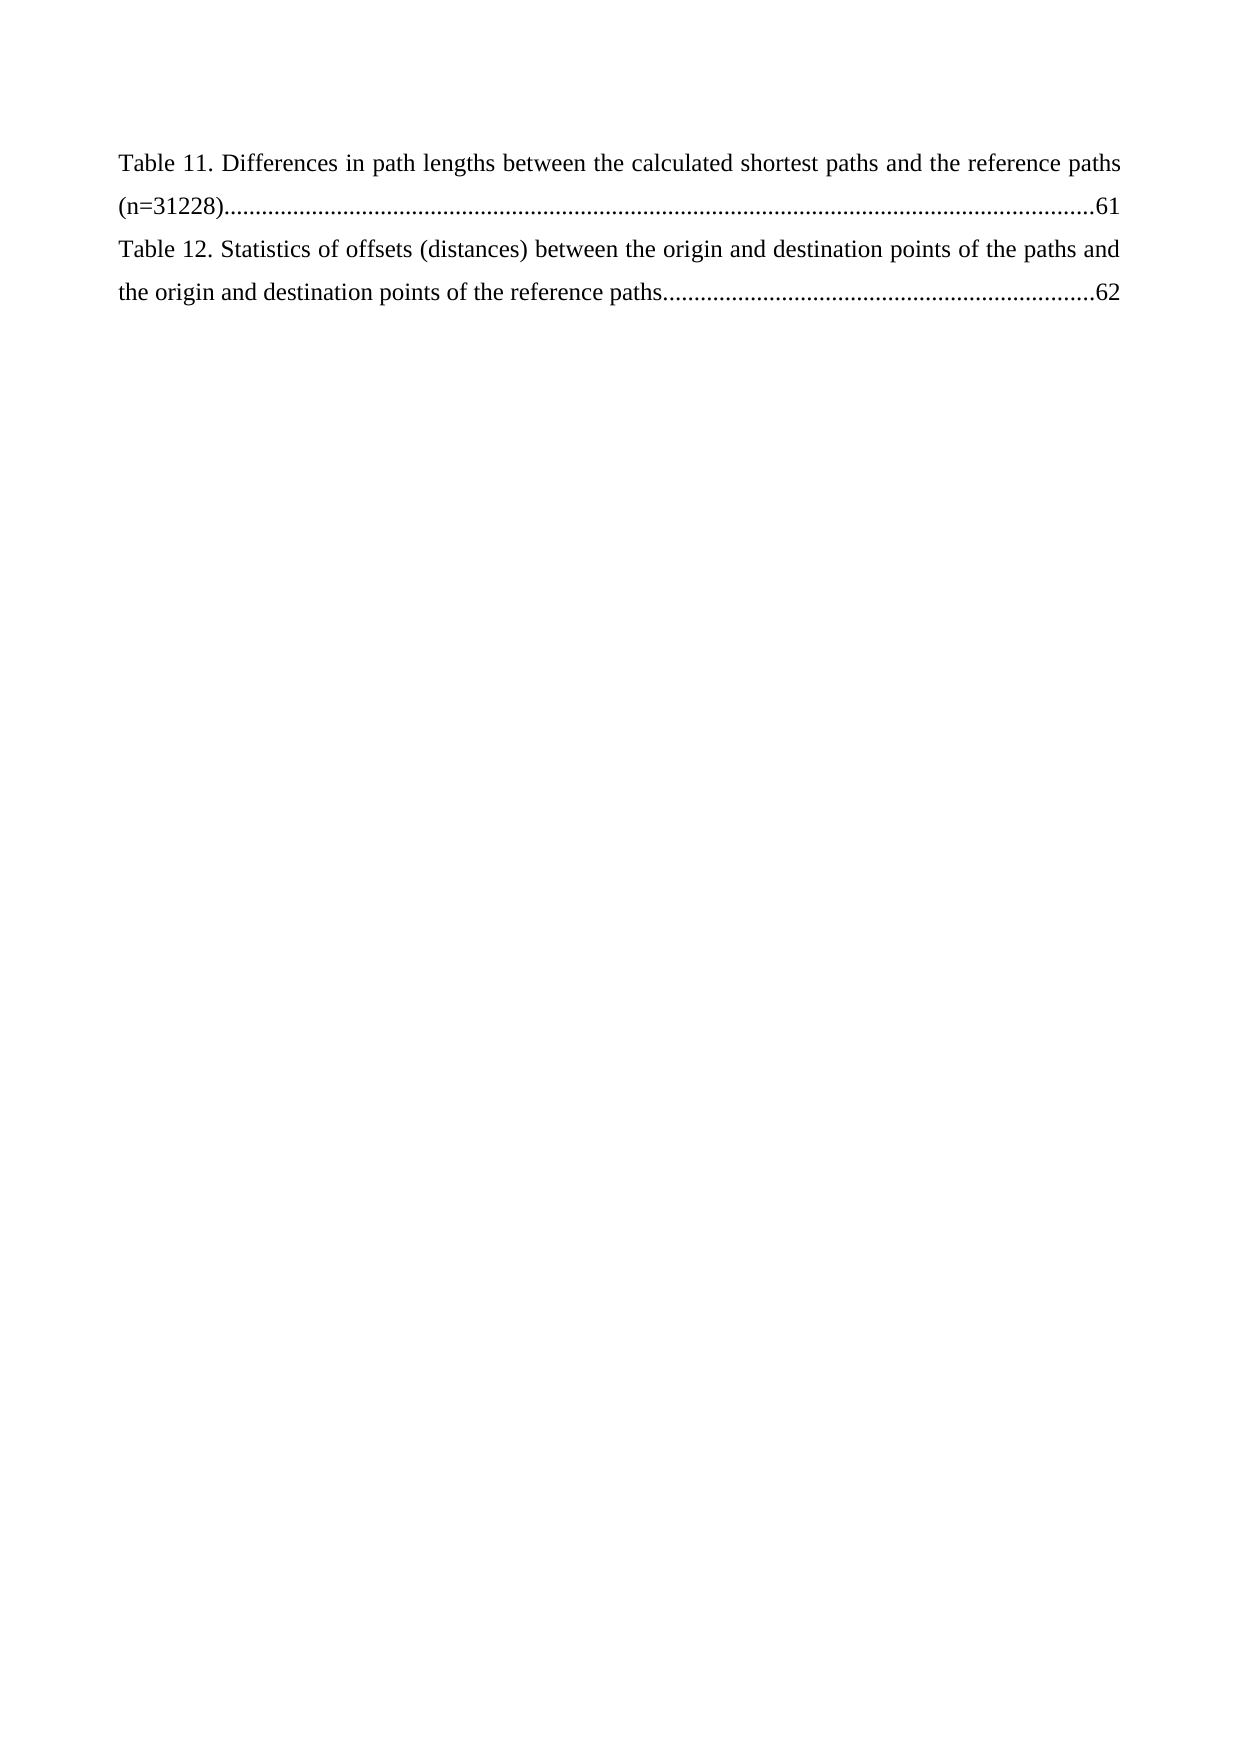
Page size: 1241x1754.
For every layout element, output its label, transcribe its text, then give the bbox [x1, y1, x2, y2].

text Table 11. Differences in path lengths between the calculated shortest paths and the reference paths (n=31228). 61 [118, 148, 1122, 219]
text Table 12. Statistics of offsets (distances) between the origin and destination points of the paths and the origin and destination points of the reference paths. 62 [118, 234, 1122, 306]
